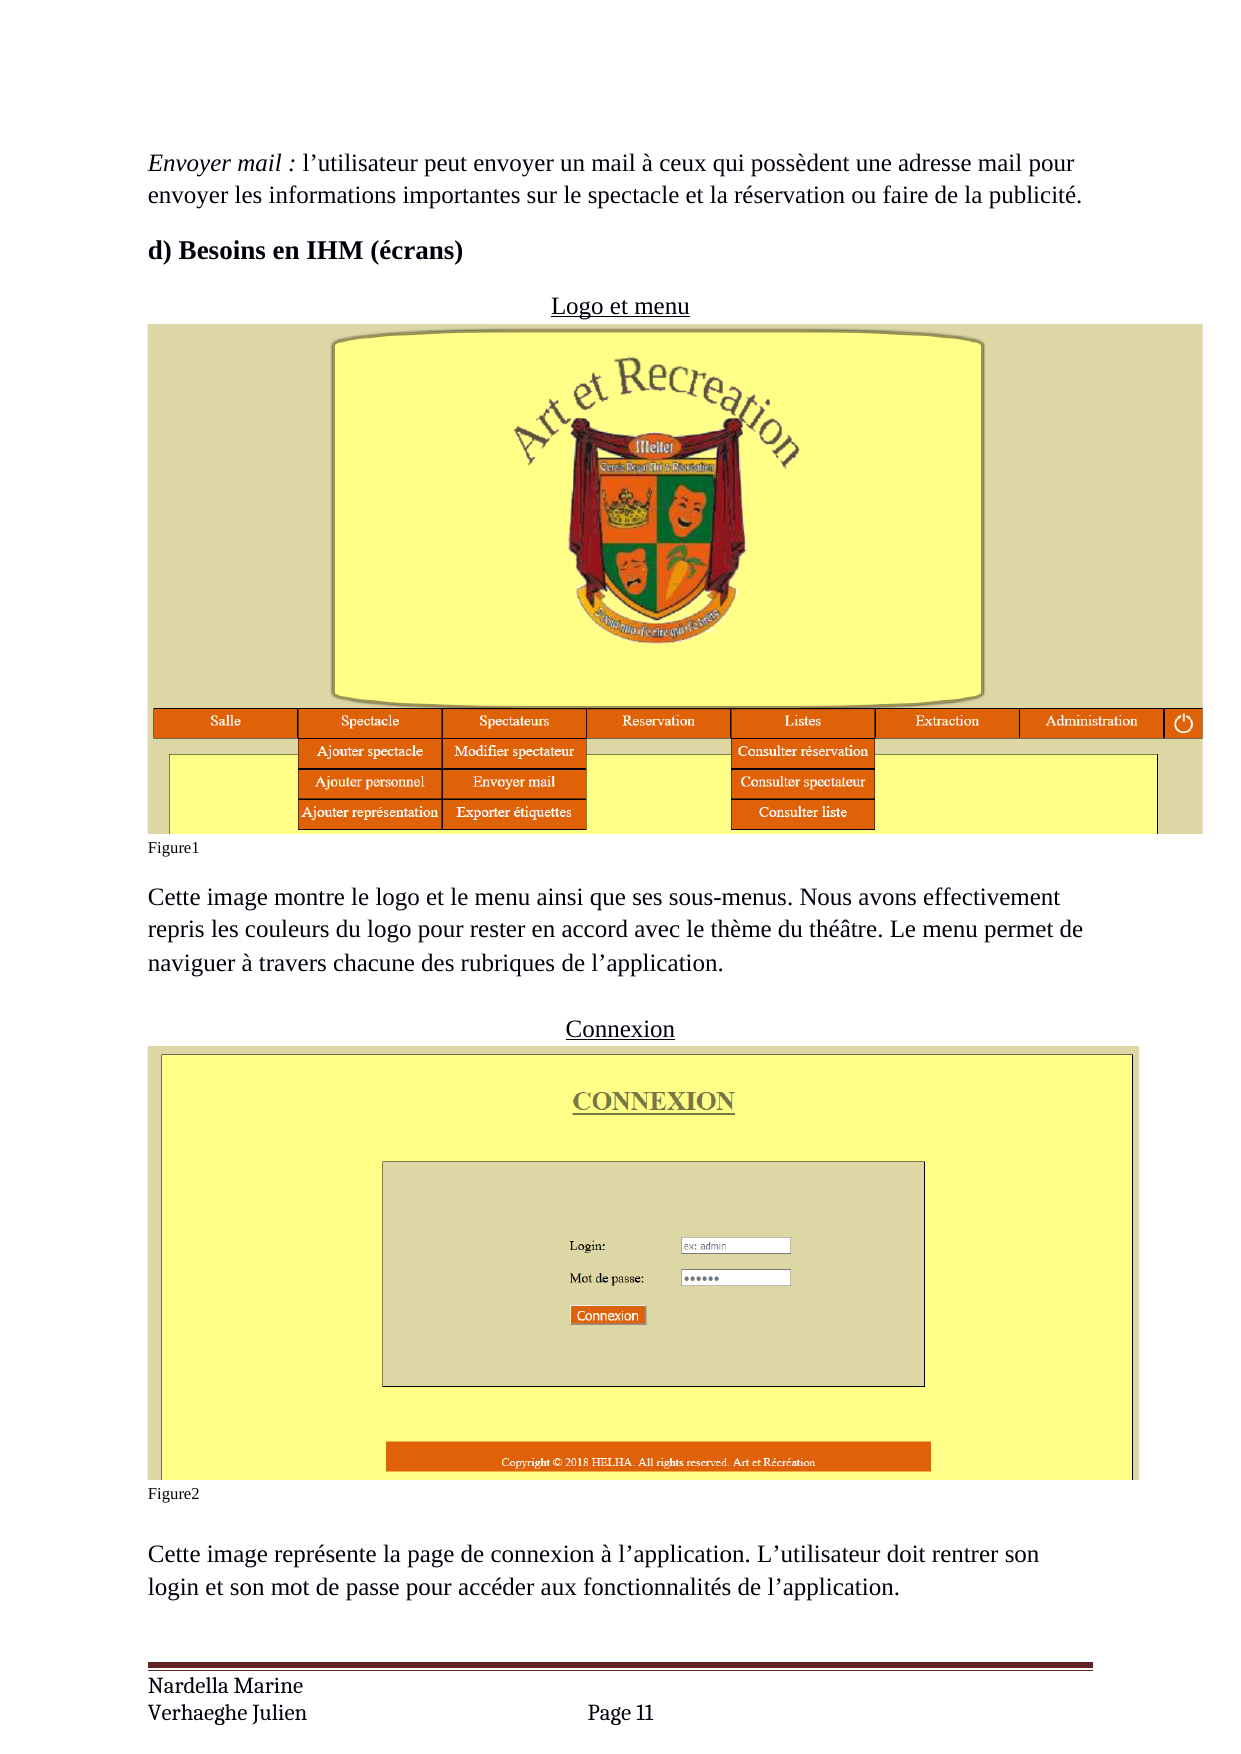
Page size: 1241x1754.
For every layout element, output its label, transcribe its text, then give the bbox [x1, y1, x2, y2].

text Cette image montre le logo et le menu ainsi que ses sous-menus. Nous avons effectivement repris les couleurs du logo pour rester en accord avec le thème du théâtre. Le menu permet de naviguer à travers chacune des rubriques de l’application. [148, 882, 1093, 976]
text Logo et menu [148, 291, 1093, 320]
text Figure1 [148, 838, 1093, 857]
text Connexion [148, 1014, 1093, 1042]
text Envoyer mail : l’utilisateur peut envoyer un mail à ceux qui possèdent une adresse mail pour envoyer les informations importantes sur le spectacle et la réservation ou faire de la publicité. [148, 148, 1093, 209]
text d) Besoins en IHM (écrans) [148, 234, 1093, 266]
text Figure2 [148, 1484, 1093, 1503]
picture [147, 1046, 1140, 1480]
text Cette image représente la page de connexion à l’application. L’utilisateur doit rentrer son login et son mot de passe pour accéder aux fonctionnalités de l’application. [148, 1539, 1093, 1600]
picture [147, 324, 1203, 834]
